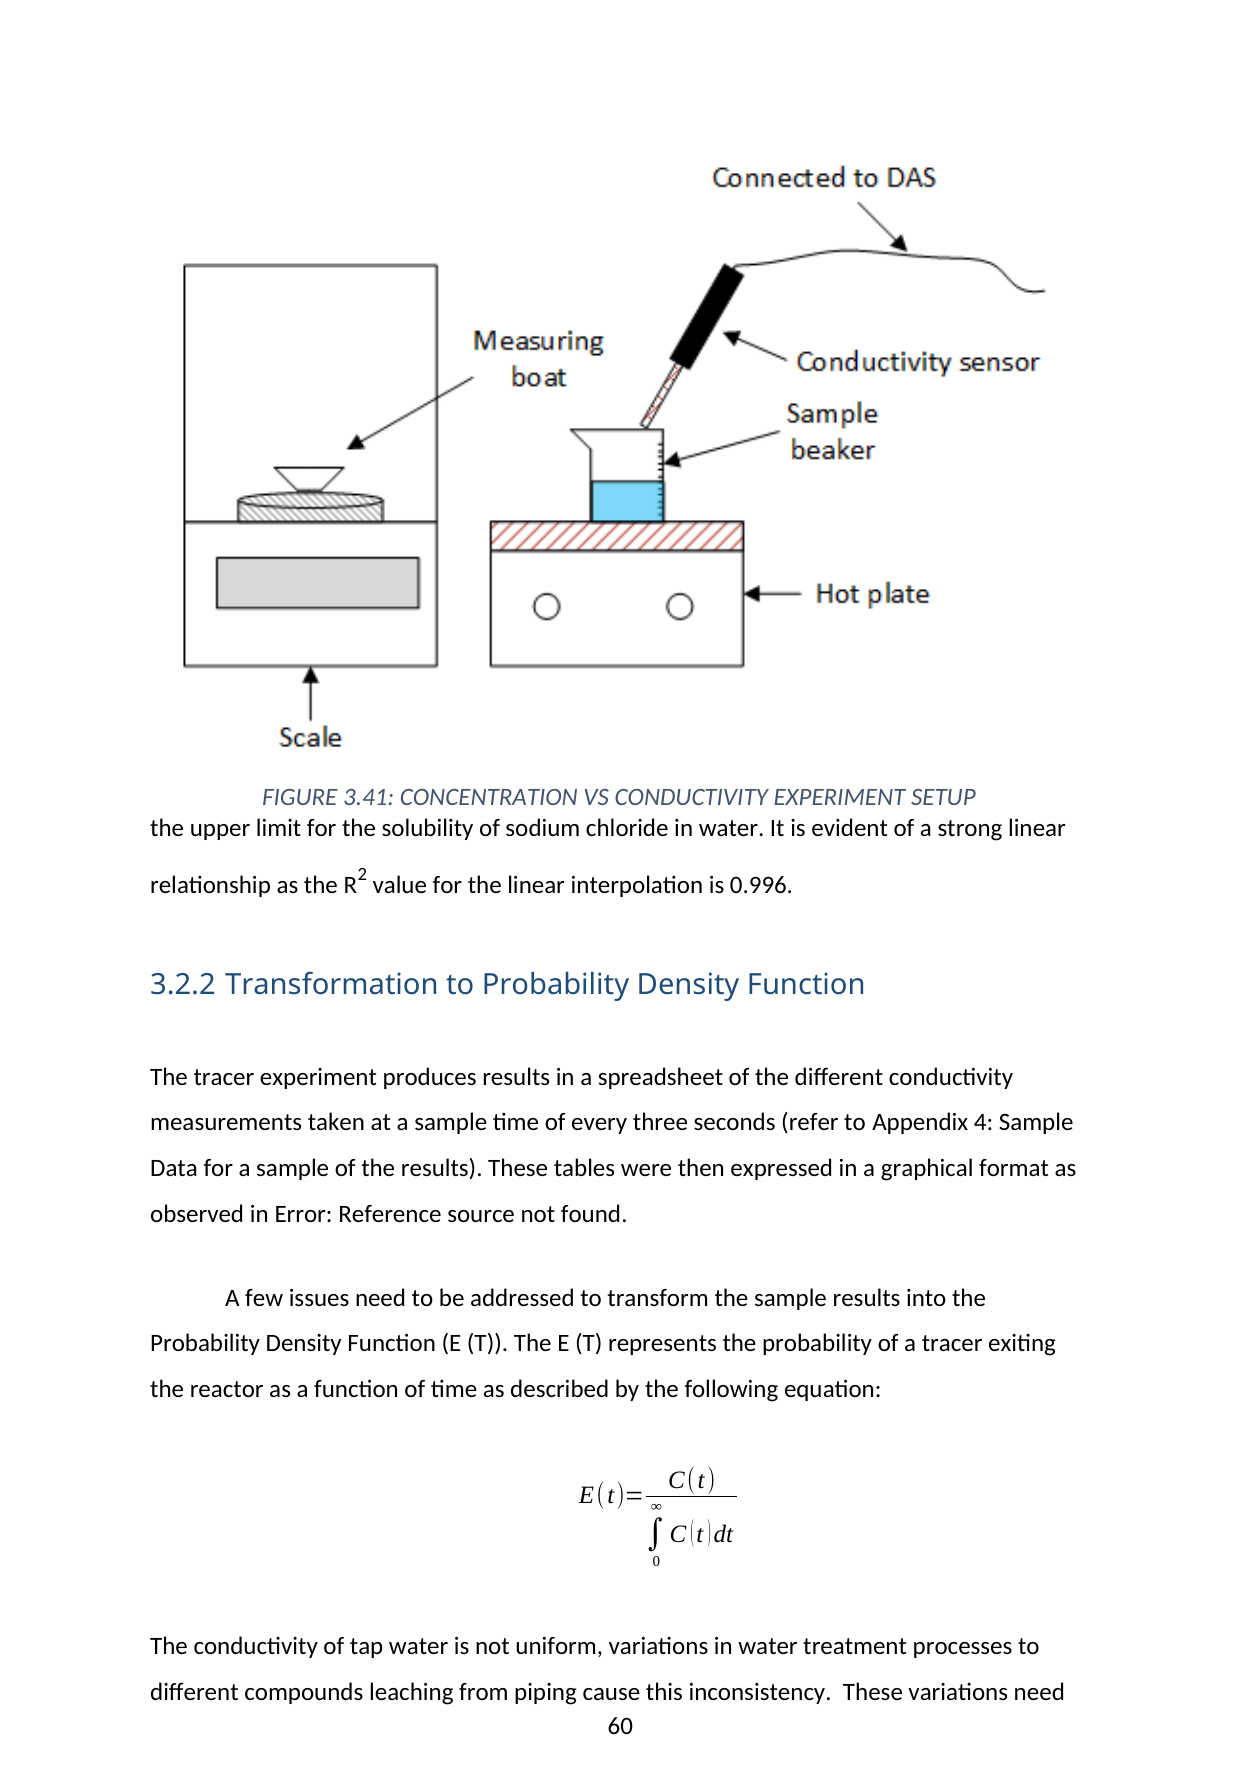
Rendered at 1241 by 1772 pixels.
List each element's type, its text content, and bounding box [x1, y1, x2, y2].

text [150, 1630, 1090, 1706]
picture [182, 150, 1057, 772]
subtitle 3.2.2 Transformation to Probability Density Function [150, 963, 1090, 1003]
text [150, 150, 1090, 901]
text A few issues need to be addressed to transform the sample results into the Probability Density Function (E (T)). The E (T) represents the probability of a tracer exiting the reactor as a function of time as described by the following equation: [150, 1282, 1090, 1404]
